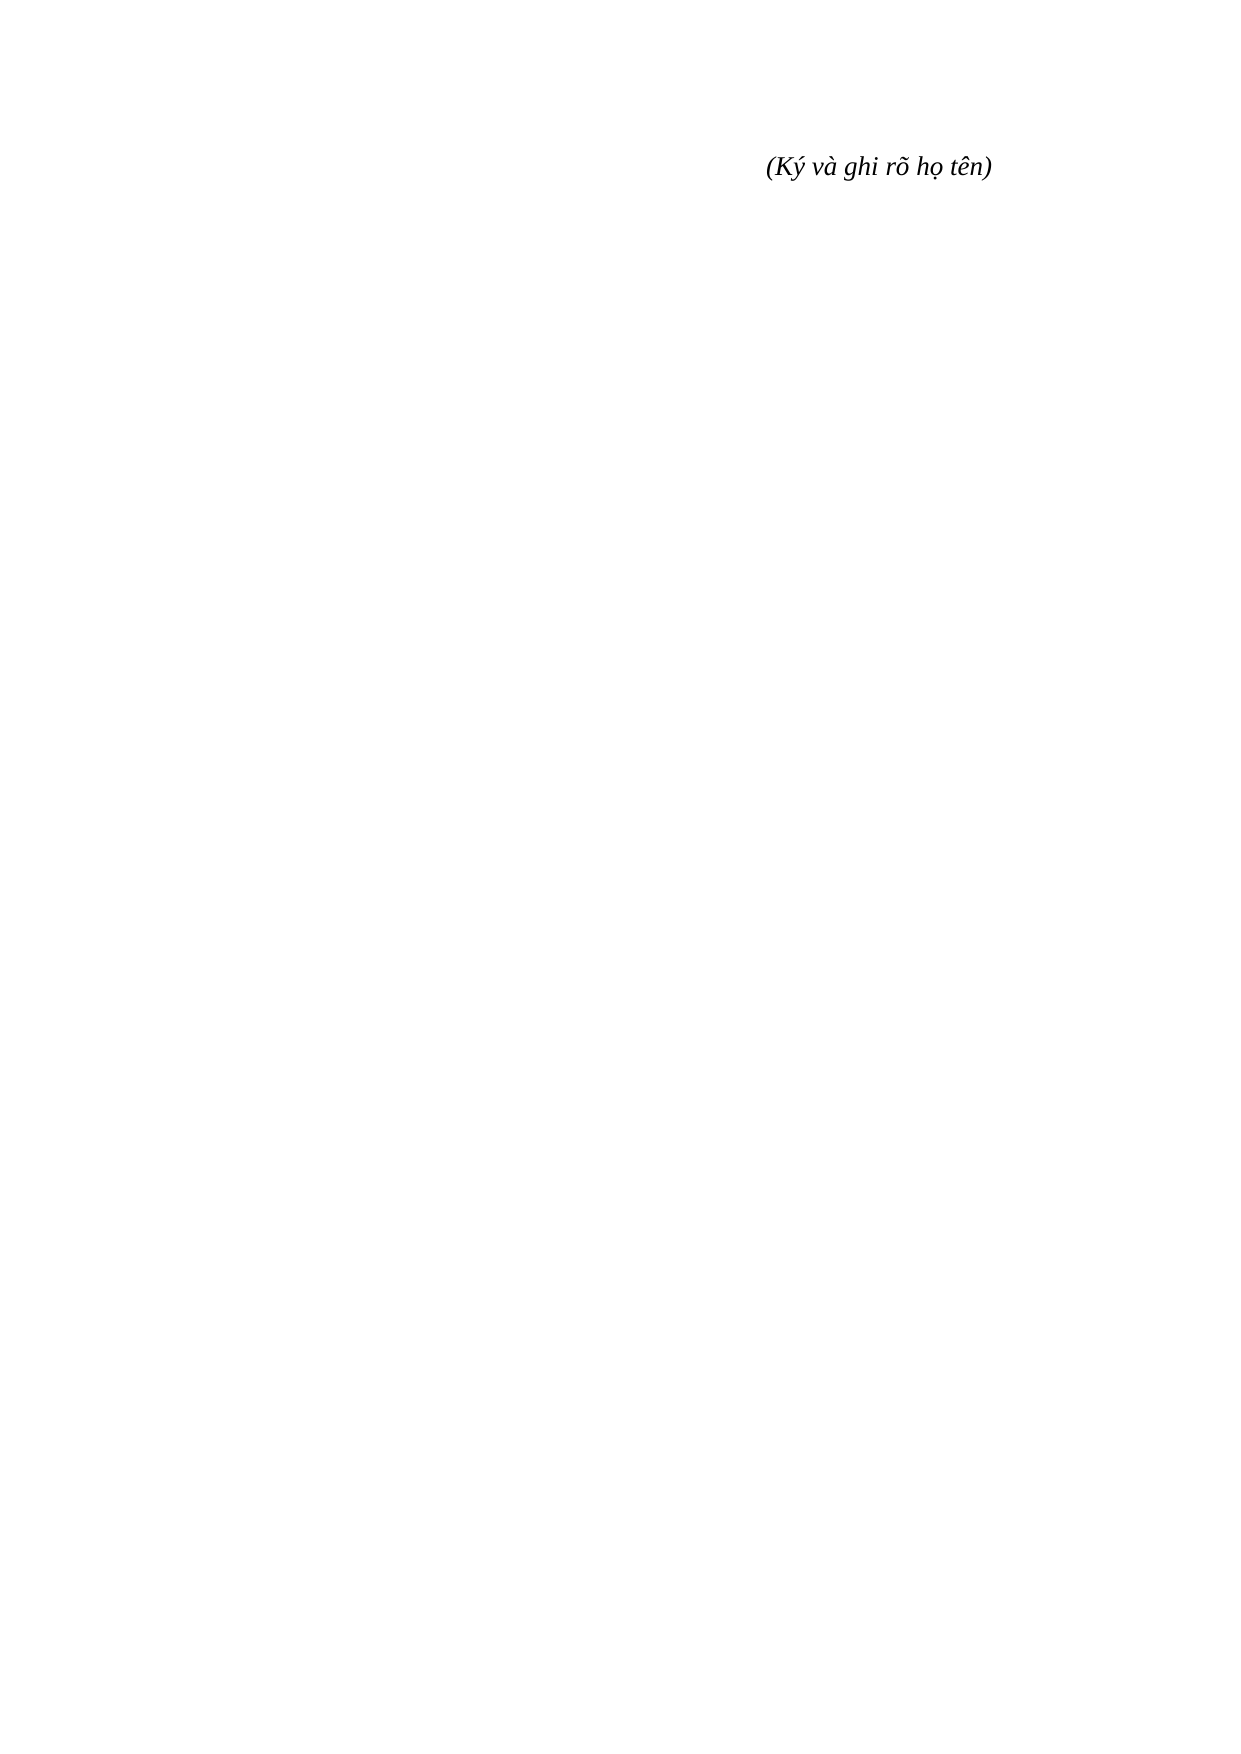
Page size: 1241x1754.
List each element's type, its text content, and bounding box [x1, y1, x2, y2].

text (Ký và ghi rõ họ tên) [173, 150, 1090, 181]
